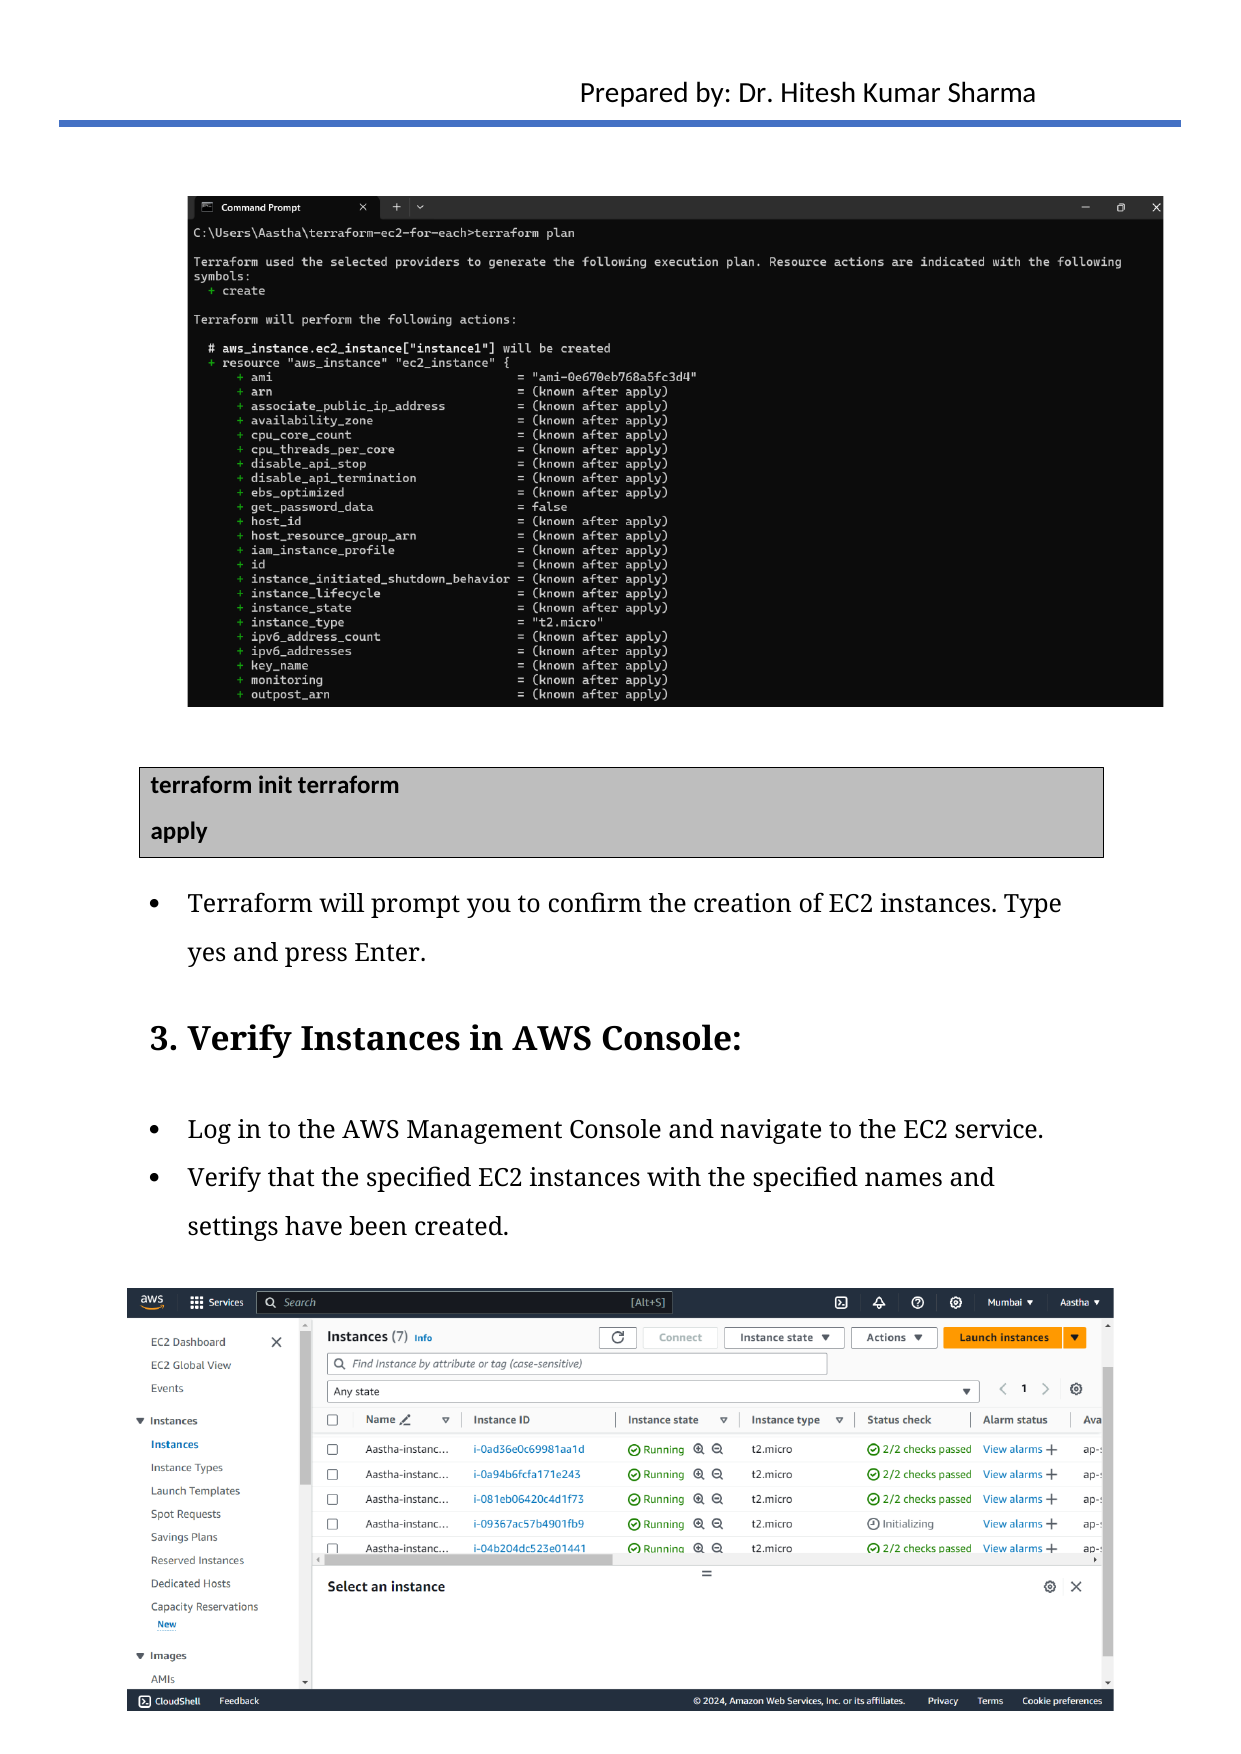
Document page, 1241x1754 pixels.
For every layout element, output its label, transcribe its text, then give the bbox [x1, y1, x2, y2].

picture [187, 196, 1164, 707]
subtitle Verify Instances in AWS Console: [150, 1015, 1113, 1060]
list Verify that the specified EC2 instances with the specified names and settings have been created. [150, 1159, 1090, 1243]
list Log in to the AWS Management Console and navigate to the EC2 service. [150, 1111, 1113, 1145]
picture [127, 1288, 1114, 1711]
list Terraform will prompt you to confirm the creation of EC2 instances. Type yes and press Enter. [150, 886, 1090, 969]
